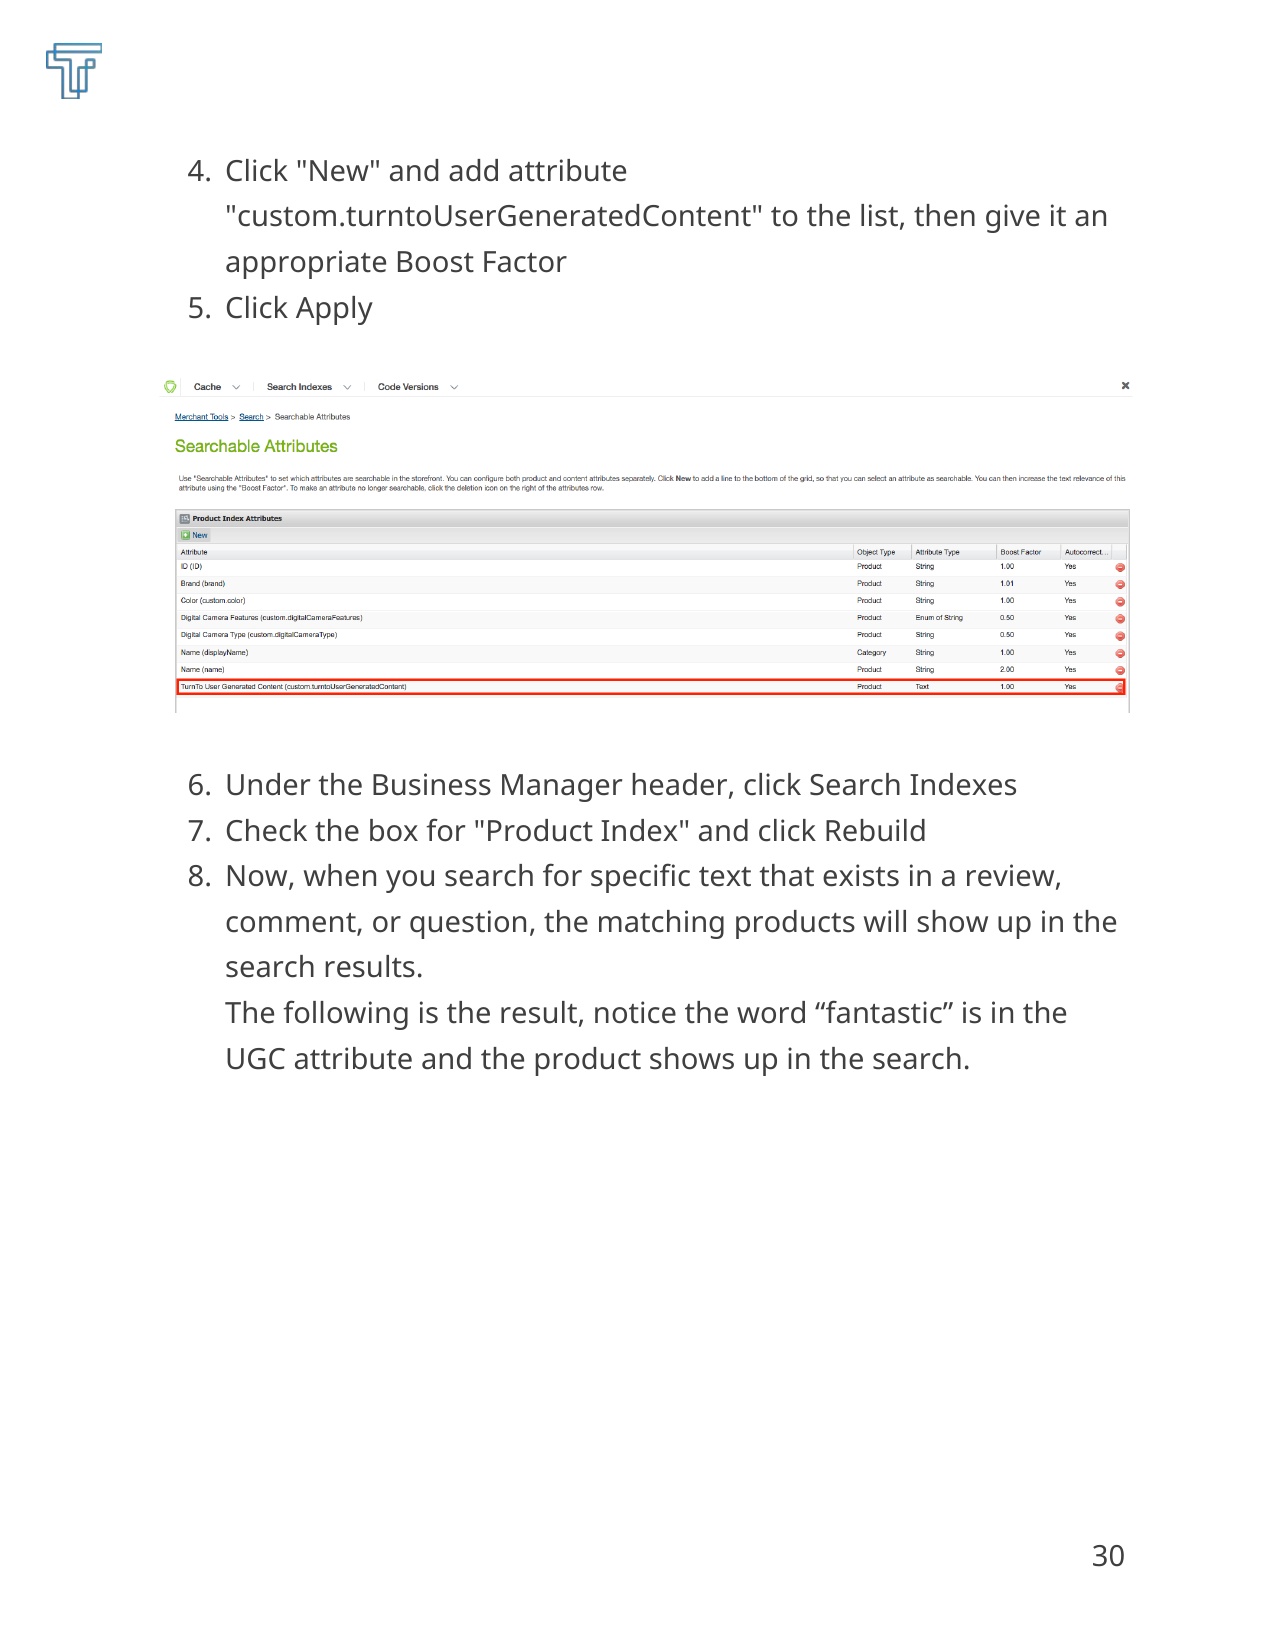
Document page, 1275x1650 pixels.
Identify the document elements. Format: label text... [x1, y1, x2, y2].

list Click "New" and add attribute "custom.turntoUserGeneratedContent" to the list, then give it an appropriate Boost Factor [187, 150, 1125, 281]
list Check the box for "Product Index" and click Rebuild [187, 810, 1125, 849]
list The following is the result, notice the word “fantastic” is in the UGC attribute and the product shows up in the search. [225, 992, 1125, 1078]
list Now, when you search for specific text that exists in a review, comment, or question, the matching products will show up in the search results. [187, 856, 1125, 986]
list Click Apply [187, 287, 1125, 327]
picture [159, 378, 1133, 713]
list Under the Business Manager header, click Search Indexes [187, 764, 1125, 804]
picture [46, 43, 102, 99]
